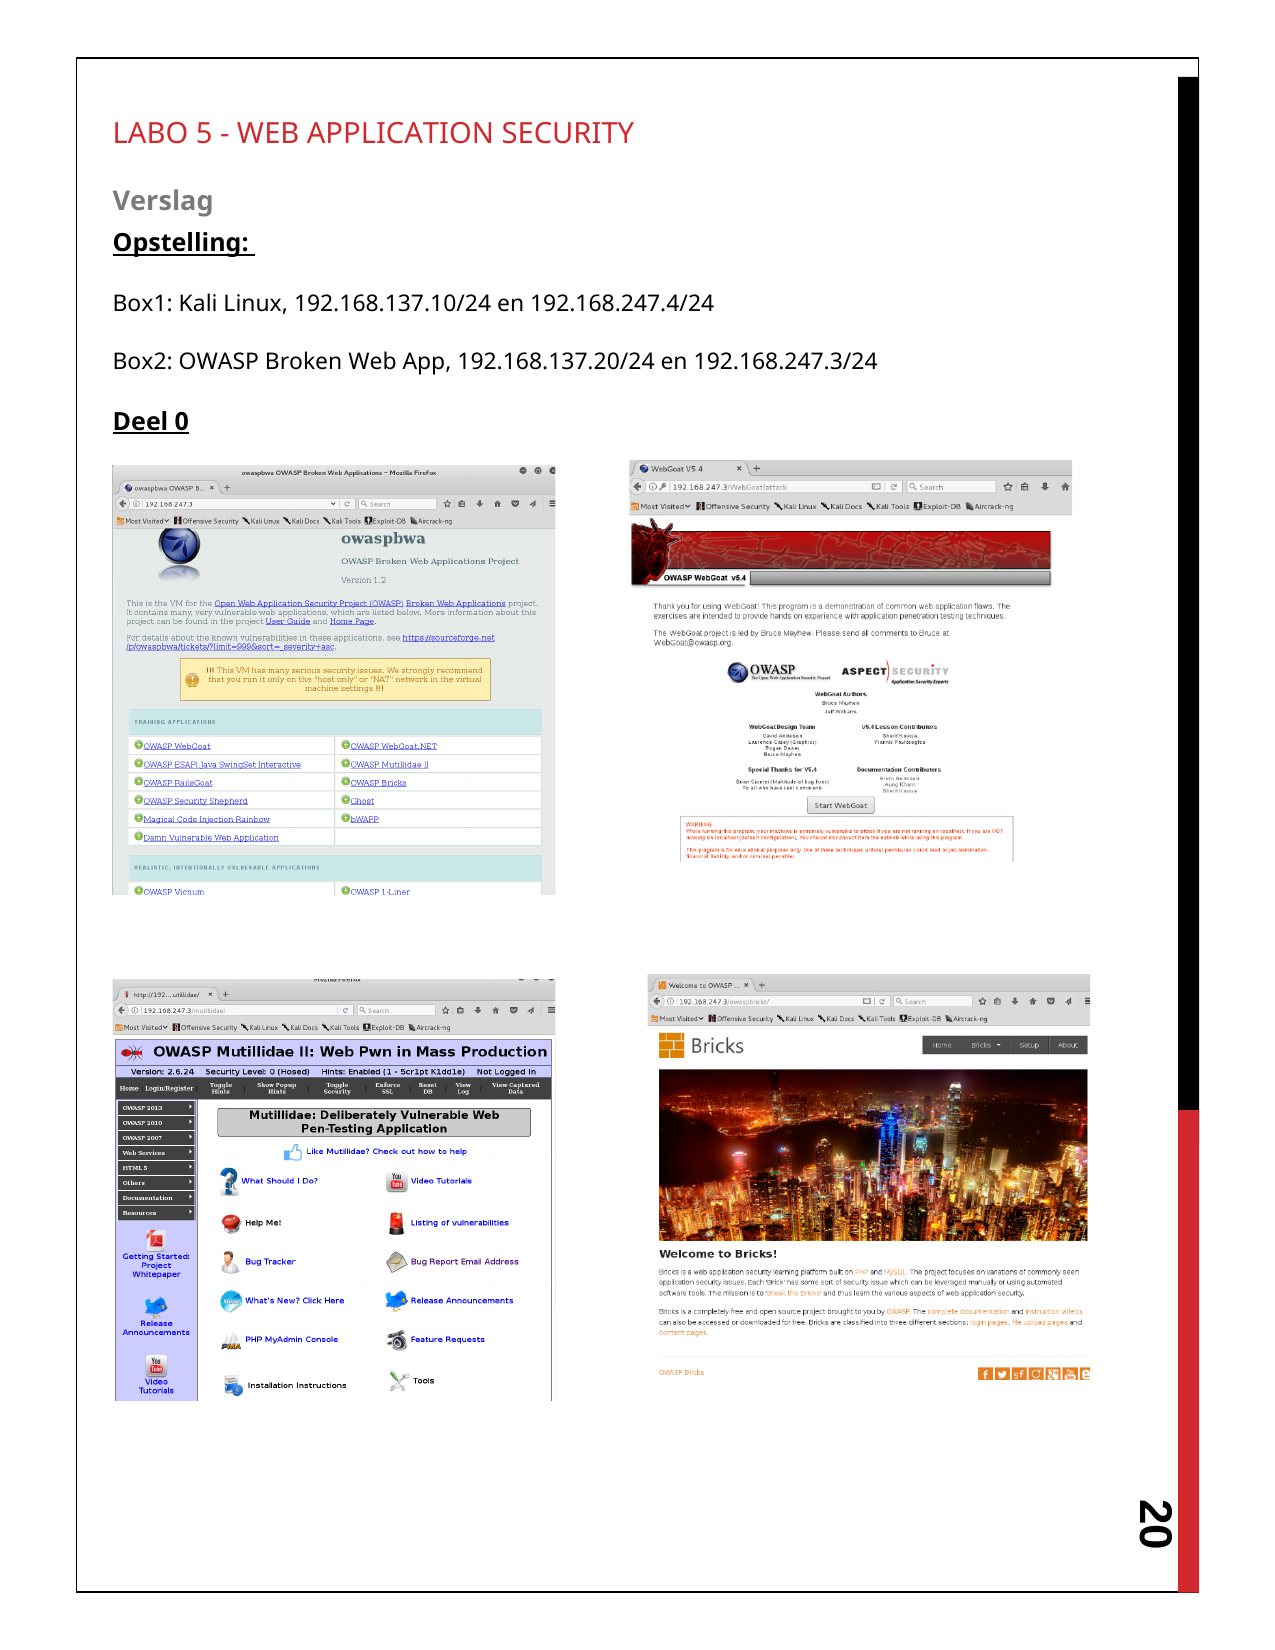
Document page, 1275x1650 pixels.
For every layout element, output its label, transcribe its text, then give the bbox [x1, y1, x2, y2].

text Deel 0 [112, 403, 1162, 437]
subtitle Labo 5 - Web Application Security [112, 112, 1162, 152]
text Opstelling: [112, 225, 1162, 259]
text Box1: Kali Linux, 192.168.137.10/24 en 192.168.247.4/24 [112, 287, 1162, 318]
subtitle Verslag [112, 181, 1162, 218]
text Box2: OWASP Broken Web App, 192.168.137.20/24 en 192.168.247.3/24 [112, 345, 1162, 376]
picture [112, 979, 556, 1401]
picture [647, 974, 1091, 1380]
picture [629, 460, 1073, 862]
